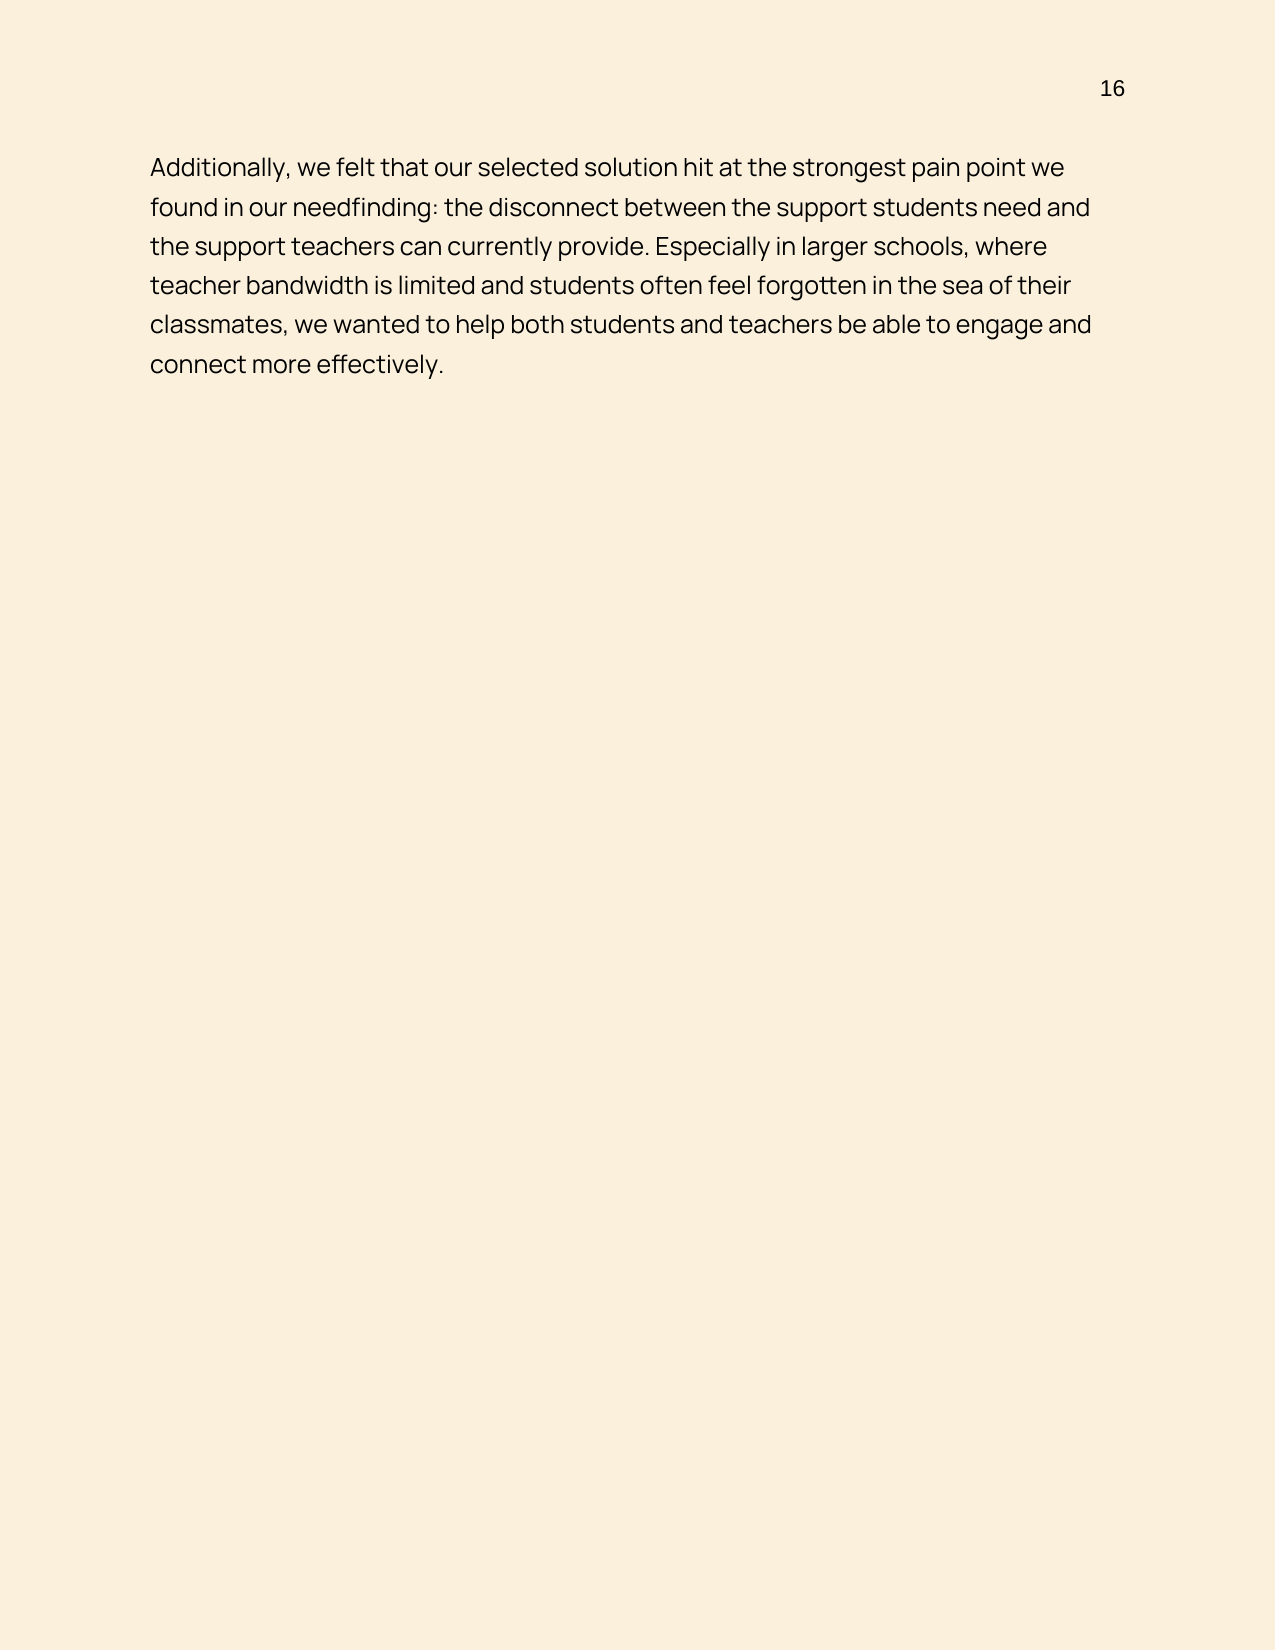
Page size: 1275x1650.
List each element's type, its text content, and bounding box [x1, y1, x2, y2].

text Additionally, we felt that our selected solution hit at the strongest pain point we found in our needfinding: the disconnect between the support students need and the support teachers can currently provide. Especially in larger schools, where teacher bandwidth is limited and students often feel forgotten in the sea of their classmates, we wanted to help both students and teachers be able to engage and connect more effectively. [150, 150, 1125, 381]
